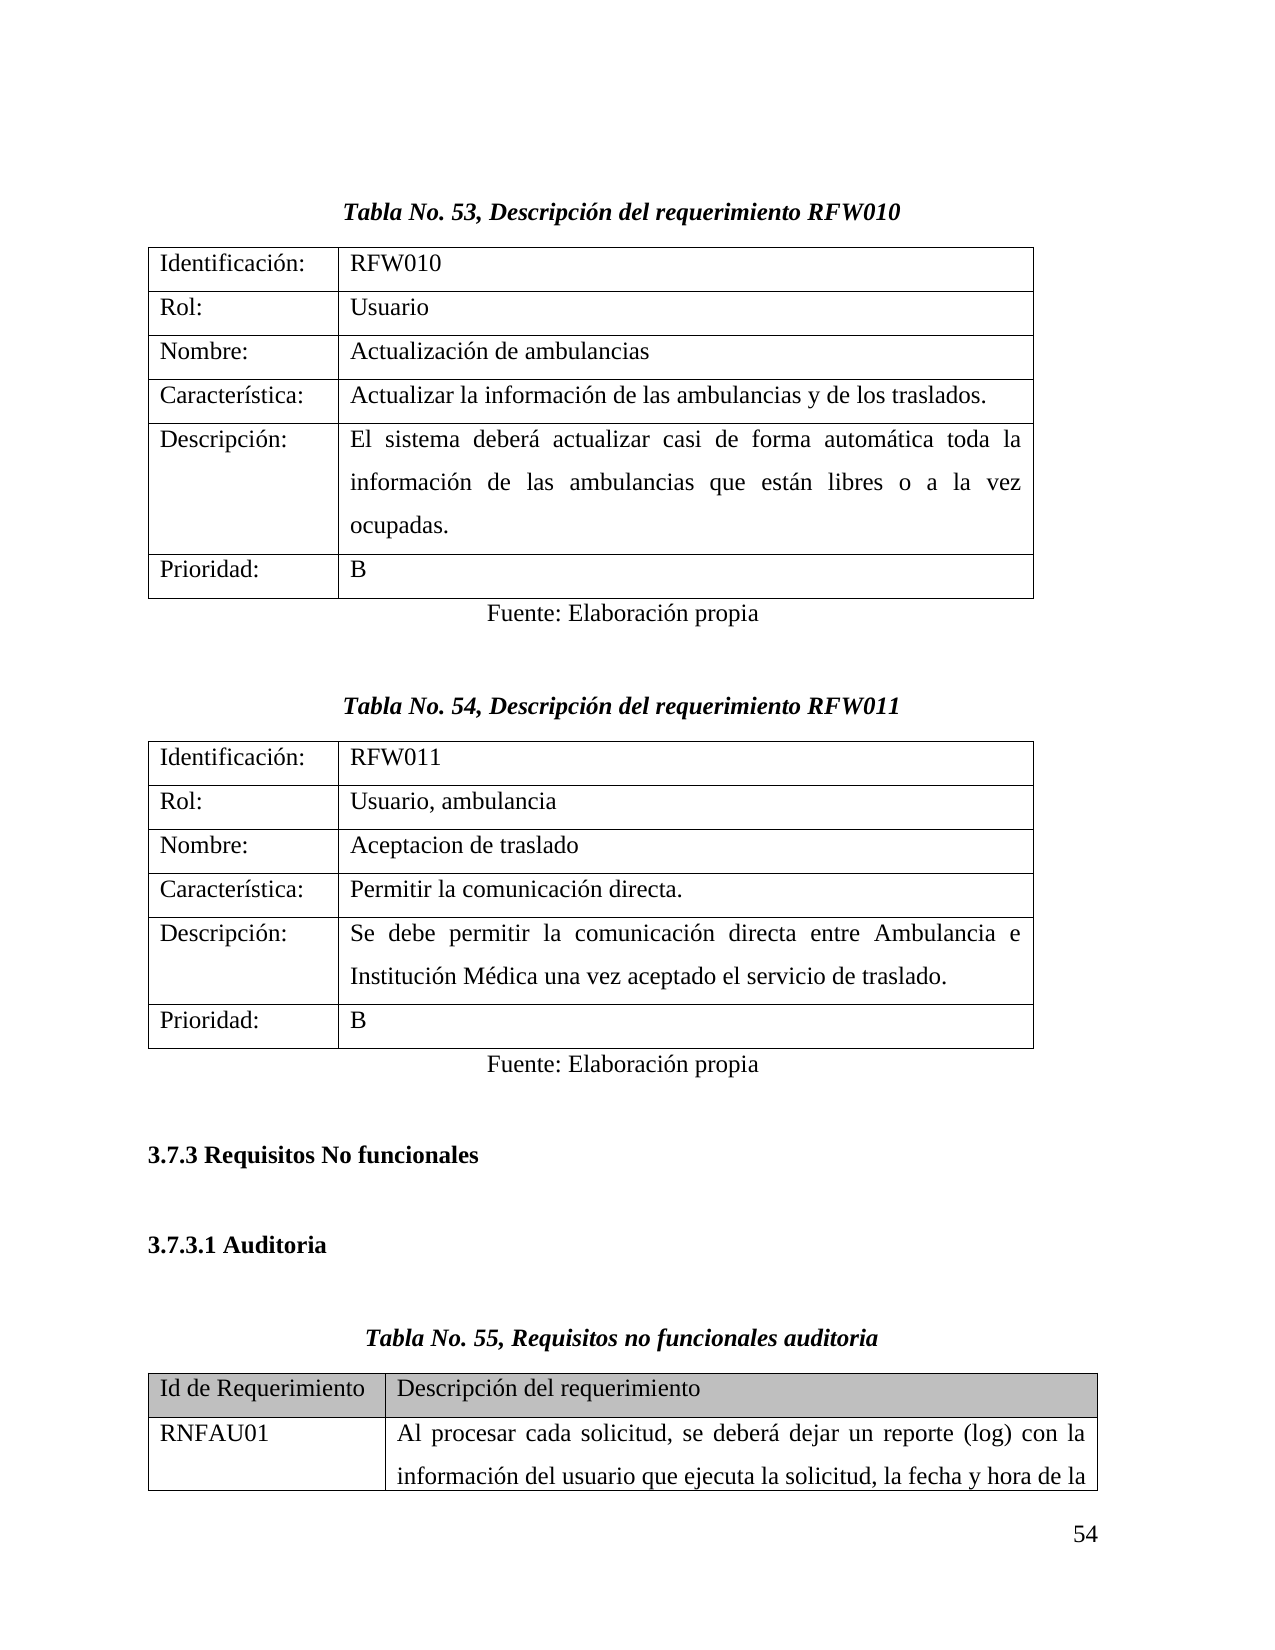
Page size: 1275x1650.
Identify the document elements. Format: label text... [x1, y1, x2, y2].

table_header Identificación: [149, 248, 338, 291]
table_header Id de Requerimiento [149, 1374, 385, 1417]
table_cell Descripción: [149, 918, 338, 1004]
text Tabla No. 55, Requisitos no funcionales auditoria [148, 1323, 1098, 1352]
table_cell RNFAU01 [149, 1418, 385, 1489]
table_cell Prioridad: [149, 1005, 338, 1048]
table_cell B [339, 1005, 1033, 1048]
table_header RFW011 [339, 742, 1033, 785]
subtitle 3.7.3 Requisitos No funcionales [148, 1140, 1098, 1168]
table_cell Rol: [149, 786, 338, 829]
table_cell Aceptacion de traslado [339, 830, 1033, 873]
table_cell Usuario [339, 292, 1033, 335]
table_cell Usuario, ambulancia [339, 786, 1033, 829]
subtitle 3.7.3.1 Auditoria [148, 1230, 1098, 1259]
table_cell Característica: [149, 874, 338, 917]
table_cell B [339, 555, 1033, 597]
table_cell El sistema deberá actualizar casi de forma automática toda la información de las ambulancias que están libres o a la vez ocupadas. [339, 424, 1033, 553]
text Fuente: Elaboración propia [148, 598, 1098, 627]
table_cell Descripción: [149, 424, 338, 553]
table_cell Permitir la comunicación directa. [339, 874, 1033, 917]
table_header RFW010 [339, 248, 1033, 291]
table_cell Nombre: [149, 830, 338, 873]
text Tabla No. 54, Descripción del requerimiento RFW011 [148, 691, 1098, 720]
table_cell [386, 1418, 1097, 1489]
table_header Descripción del requerimiento [386, 1374, 1097, 1417]
table_header Identificación: [149, 742, 338, 785]
table_cell Se debe permitir la comunicación directa entre Ambulancia e Institución Médica una vez aceptado el servicio de traslado. [339, 918, 1033, 1004]
table_cell Característica: [149, 380, 338, 423]
table_cell Actualización de ambulancias [339, 336, 1033, 379]
text Tabla No. 53, Descripción del requerimiento RFW010 [148, 197, 1098, 226]
text Fuente: Elaboración propia [148, 1049, 1098, 1078]
table_cell Actualizar la información de las ambulancias y de los traslados. [339, 380, 1033, 423]
table_cell Rol: [149, 292, 338, 335]
table_cell Nombre: [149, 336, 338, 379]
table_cell Prioridad: [149, 555, 338, 597]
